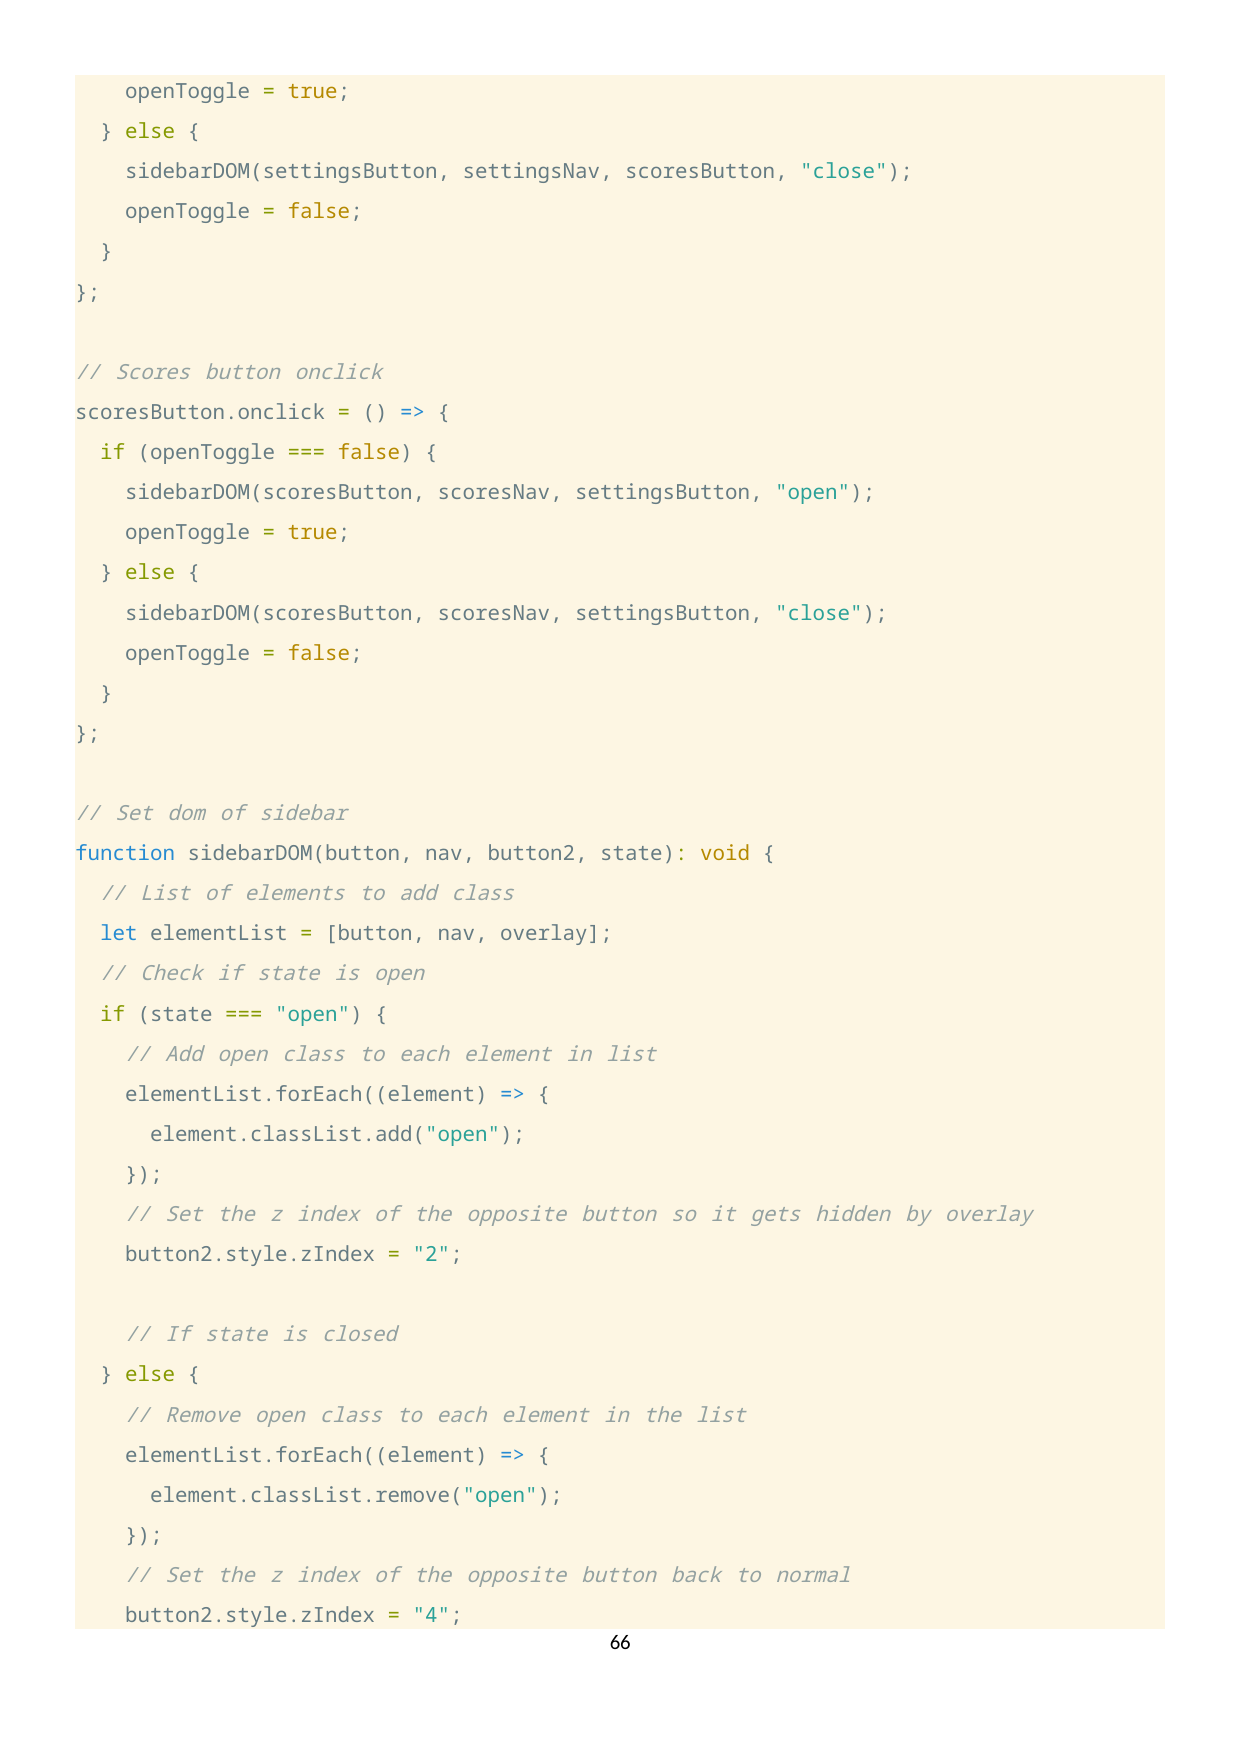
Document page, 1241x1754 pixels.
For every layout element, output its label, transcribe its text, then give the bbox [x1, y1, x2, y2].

text element.classList.remove("open"); [75, 1479, 1165, 1508]
text // If state is closed [75, 1318, 1165, 1348]
text // Set dom of sidebar [75, 797, 1165, 827]
text openToggle = false; [75, 195, 1165, 225]
text } else { [75, 1358, 1165, 1388]
text } else { [75, 115, 1165, 145]
text if (openToggle === false) { [75, 436, 1165, 466]
text } else { [75, 556, 1165, 586]
text openToggle = true; [75, 75, 1165, 105]
text }); [75, 1158, 1165, 1187]
text }; [75, 717, 1165, 746]
text let elementList = [button, nav, overlay]; [75, 917, 1165, 947]
text elementList.forEach((element) => { [75, 1078, 1165, 1107]
text scoresButton.onclick = () => { [75, 396, 1165, 426]
text }; [75, 276, 1165, 305]
text if (state === "open") { [75, 997, 1165, 1027]
text // Scores button onclick [75, 356, 1165, 385]
text element.classList.add("open"); [75, 1118, 1165, 1147]
text elementList.forEach((element) => { [75, 1438, 1165, 1468]
text // Remove open class to each element in the list [75, 1398, 1165, 1428]
text sidebarDOM(scoresButton, scoresNav, settingsButton, "open"); [75, 476, 1165, 506]
text function sidebarDOM(button, nav, button2, state): void { [75, 837, 1165, 867]
text // Set the z index of the opposite button so it gets hidden by overlay [75, 1198, 1165, 1228]
text // Check if state is open [75, 957, 1165, 987]
text openToggle = false; [75, 636, 1165, 666]
text } [75, 677, 1165, 706]
text // Add open class to each element in list [75, 1037, 1165, 1067]
text button2.style.zIndex = "4"; [75, 1599, 1165, 1629]
text // Set the z index of the opposite button back to normal [75, 1559, 1165, 1588]
text }); [75, 1519, 1165, 1548]
text // List of elements to add class [75, 877, 1165, 907]
text sidebarDOM(settingsButton, settingsNav, scoresButton, "close"); [75, 155, 1165, 185]
text } [75, 235, 1165, 265]
text openToggle = true; [75, 516, 1165, 546]
text button2.style.zIndex = "2"; [75, 1238, 1165, 1268]
text sidebarDOM(scoresButton, scoresNav, settingsButton, "close"); [75, 596, 1165, 626]
